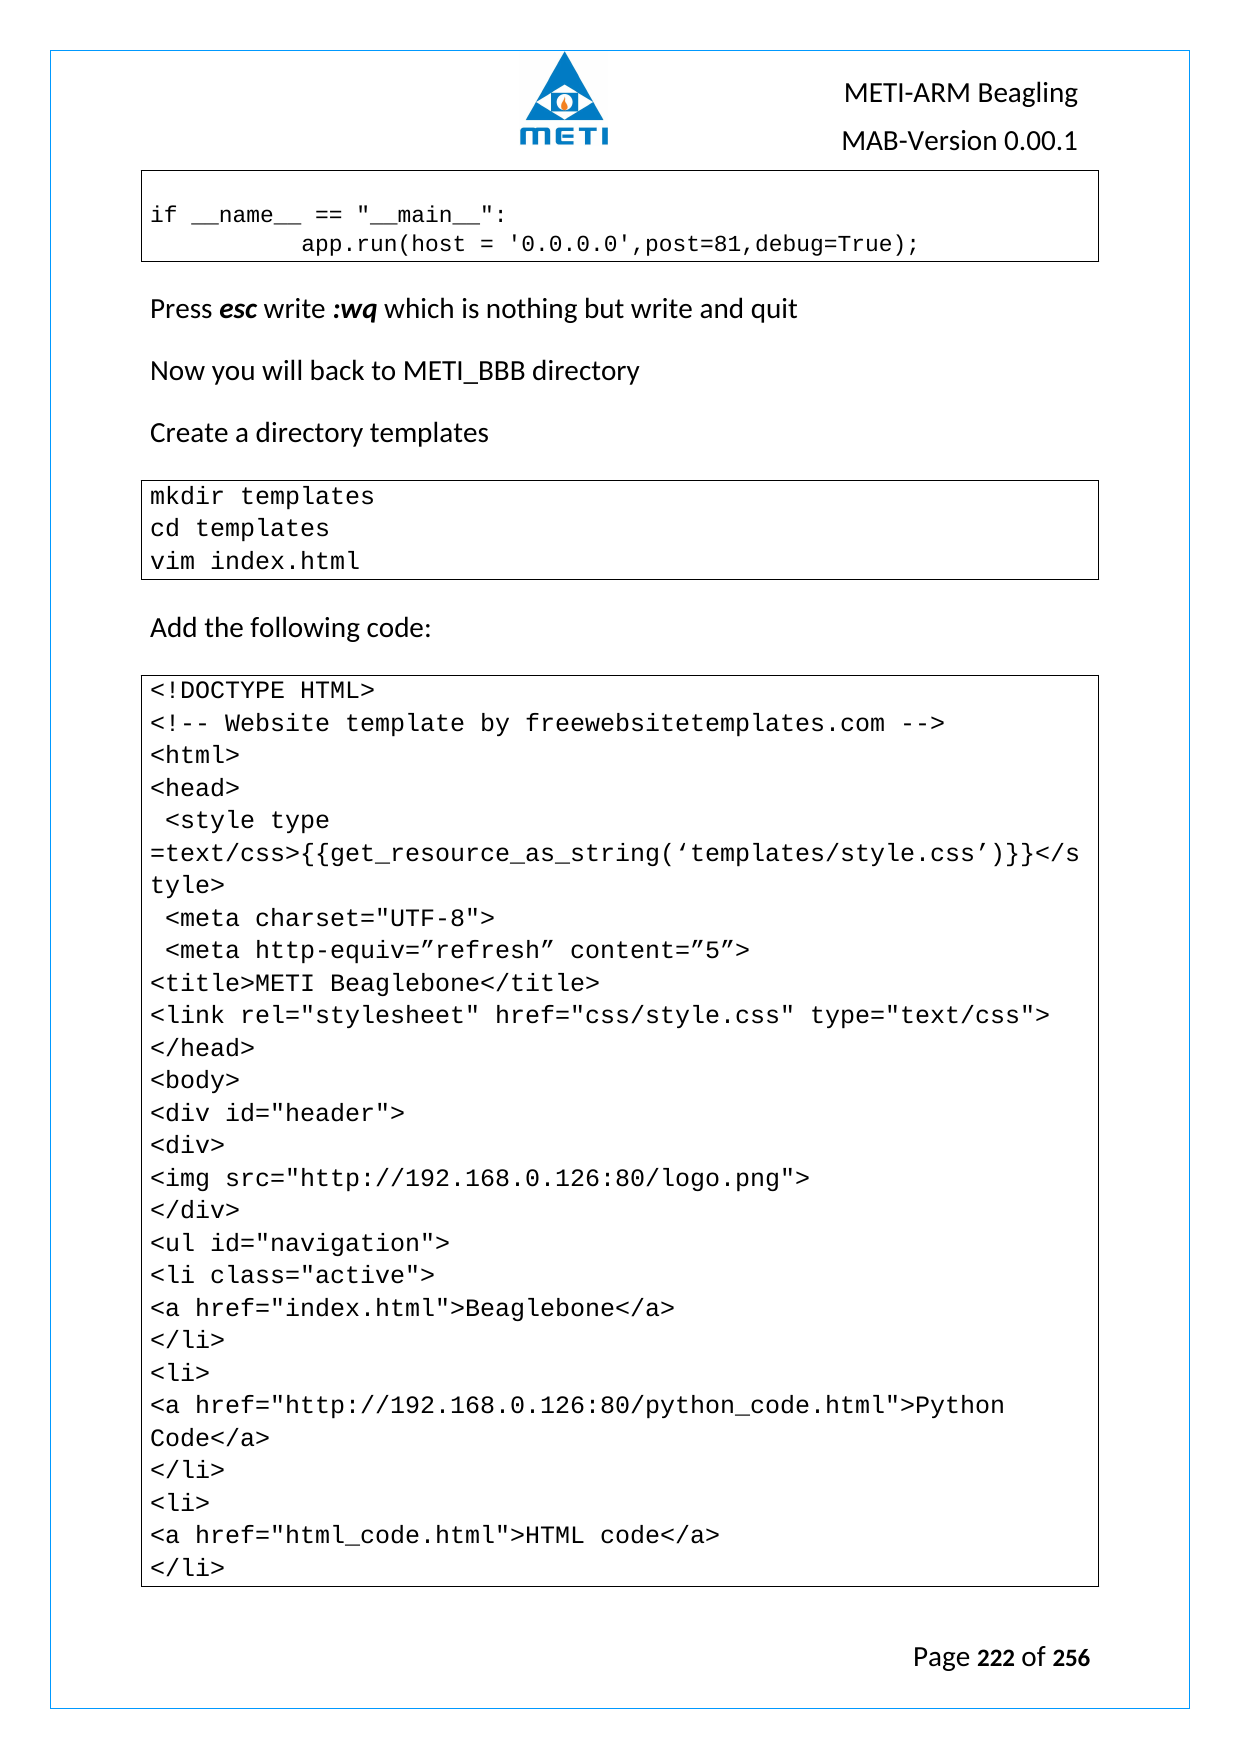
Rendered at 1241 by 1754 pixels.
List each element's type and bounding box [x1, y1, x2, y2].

picture [519, 51, 609, 146]
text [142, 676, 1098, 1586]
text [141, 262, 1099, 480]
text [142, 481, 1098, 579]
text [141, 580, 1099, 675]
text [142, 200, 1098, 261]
